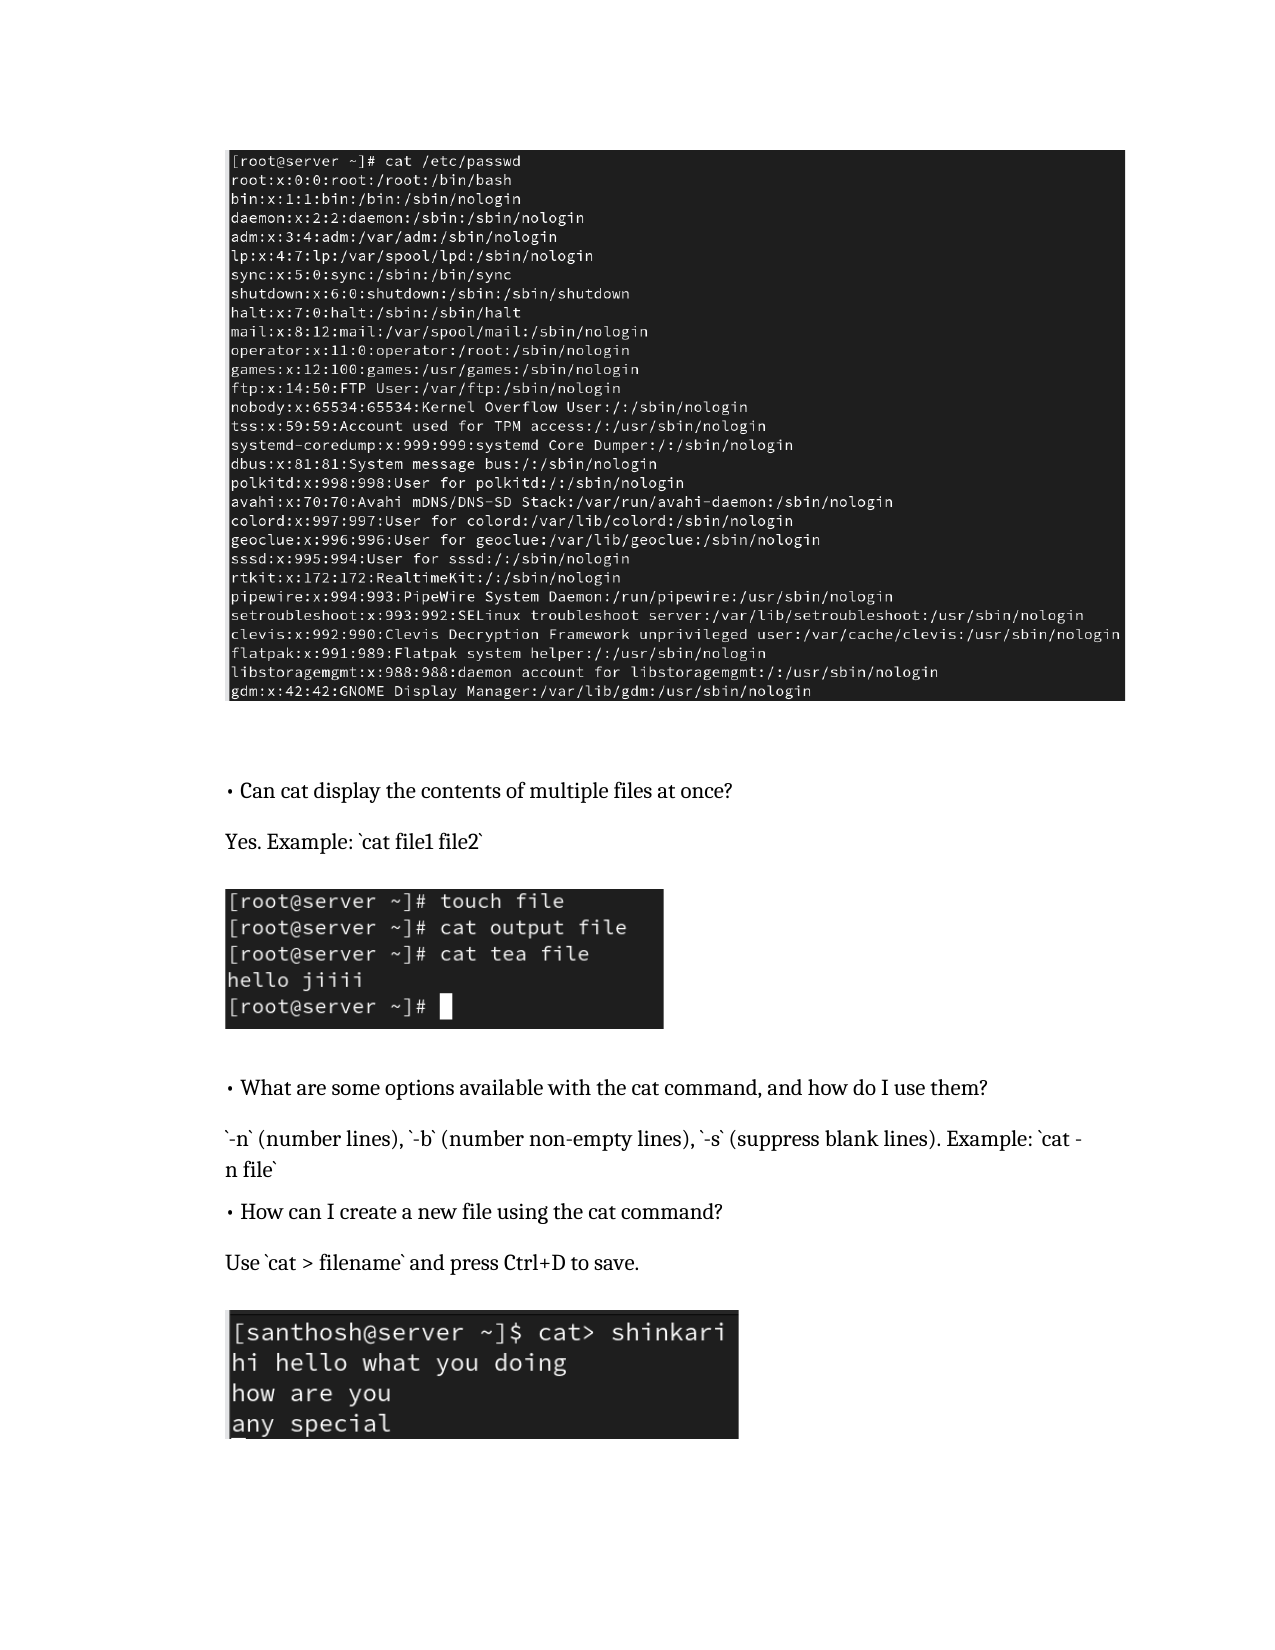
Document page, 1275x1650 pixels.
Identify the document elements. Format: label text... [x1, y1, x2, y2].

list Yes. Example: `cat file1 file2` [225, 829, 1087, 855]
list Use `cat > filename` and press Ctrl+D to save. [225, 1250, 1087, 1277]
list • How can I create a new file using the cat command? [225, 1199, 1087, 1226]
list • Can cat display the contents of multiple files at once? [225, 778, 1087, 804]
list • What are some options available with the cat command, and how do I use them? [225, 1075, 1087, 1102]
list `-n` (number lines), `-b` (number non-empty lines), `-s` (suppress blank lines). Example: `cat -n file` [225, 1126, 1087, 1183]
